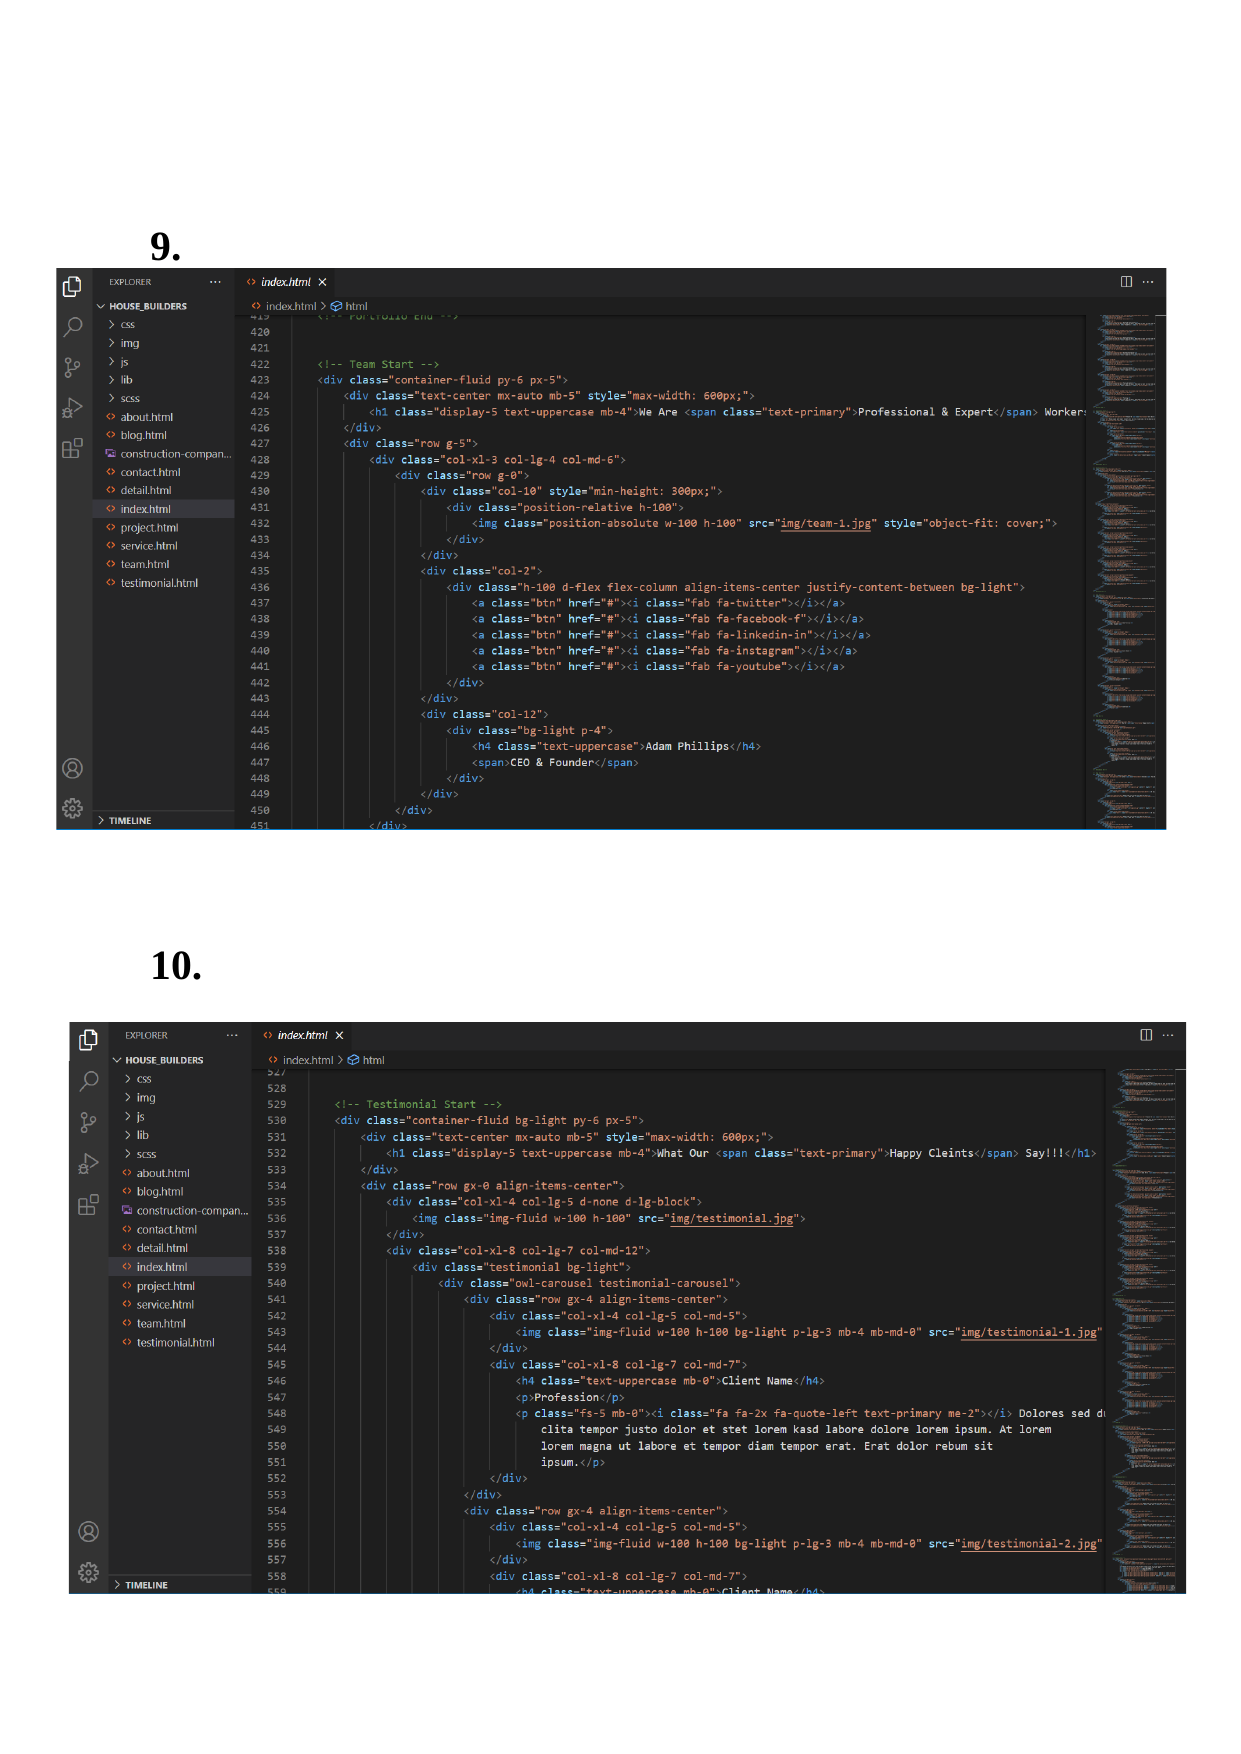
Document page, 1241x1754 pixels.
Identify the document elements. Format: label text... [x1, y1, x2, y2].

text 10. [150, 941, 1090, 988]
text 9. [150, 222, 1090, 268]
picture [68, 1022, 1187, 1594]
picture [56, 268, 1167, 830]
